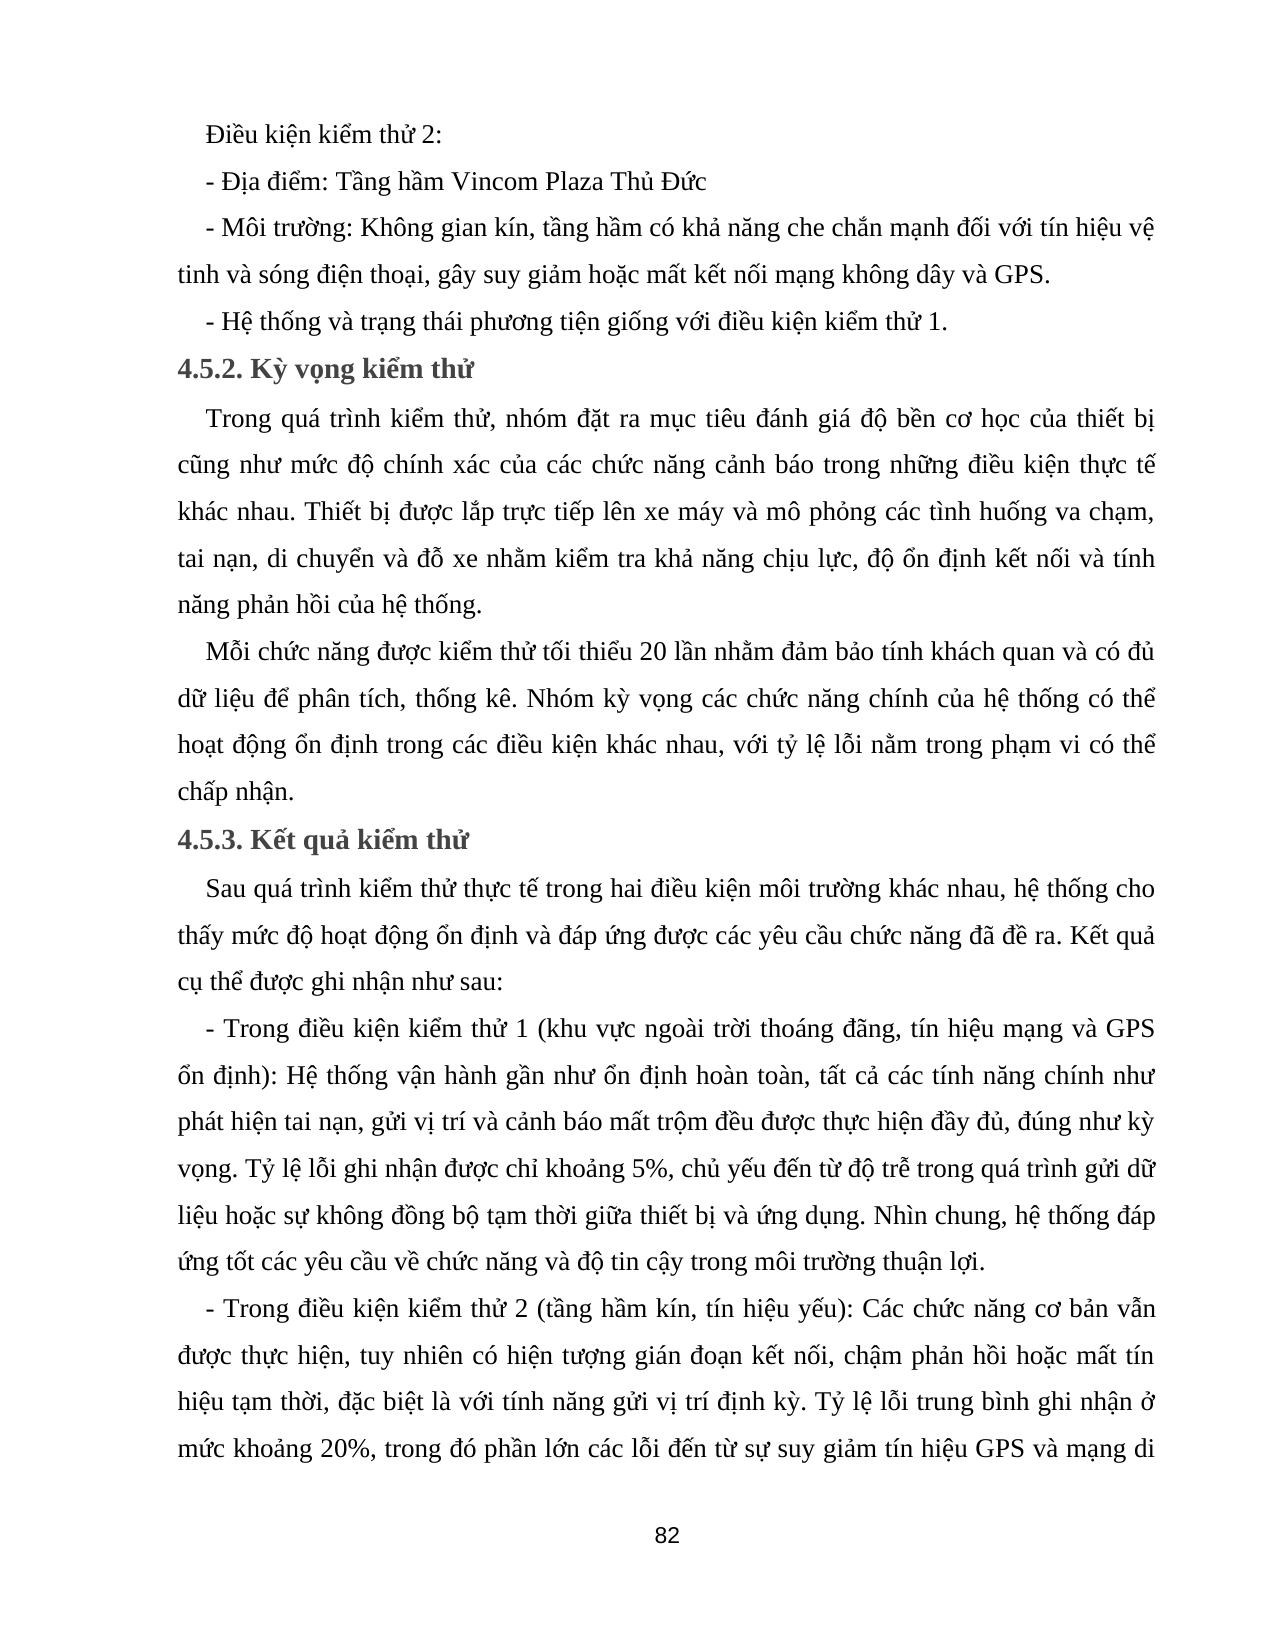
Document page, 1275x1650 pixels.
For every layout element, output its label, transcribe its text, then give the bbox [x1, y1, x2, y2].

text Trong quá trình kiểm thử, nhóm đặt ra mục tiêu đánh giá độ bền cơ học của thiết bị cũng như mức độ chính xác của các chức năng cảnh báo trong những điều kiện thực tế khác nhau. Thiết bị được lắp trực tiếp lên xe máy và mô phỏng các tình huống va chạm, tai nạn, di chuyển và đỗ xe nhằm kiểm tra khả năng chịu lực, độ ổn định kết nối và tính năng phản hồi của hệ thống. [177, 402, 1157, 619]
text - Hệ thống và trạng thái phương tiện giống với điều kiện kiểm thử 1. [177, 305, 1157, 336]
text Điều kiện kiểm thử 2: [177, 118, 1157, 149]
text - Trong điều kiện kiểm thử 1 (khu vực ngoài trời thoáng đãng, tín hiệu mạng và GPS ổn định): Hệ thống vận hành gần như ổn định hoàn toàn, tất cả các tính năng chính như phát hiện tai nạn, gửi vị trí và cảnh báo mất trộm đều được thực hiện đầy đủ, đúng như kỳ vọng. Tỷ lệ lỗi ghi nhận được chỉ khoảng 5%, chủ yếu đến từ độ trễ trong quá trình gửi dữ liệu hoặc sự không đồng bộ tạm thời giữa thiết bị và ứng dụng. Nhìn chung, hệ thống đáp ứng tốt các yêu cầu về chức năng và độ tin cậy trong môi trường thuận lợi. [177, 1012, 1157, 1277]
text - Địa điểm: Tầng hầm Vincom Plaza Thủ Đức [177, 165, 1157, 196]
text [177, 1292, 1157, 1463]
text - Môi trường: Không gian kín, tầng hầm có khả năng che chắn mạnh đối với tín hiệu vệ tinh và sóng điện thoại, gây suy giảm hoặc mất kết nối mạng không dây và GPS. [177, 211, 1157, 289]
text Mỗi chức năng được kiểm thử tối thiểu 20 lần nhằm đảm bảo tính khách quan và có đủ dữ liệu để phân tích, thống kê. Nhóm kỳ vọng các chức năng chính của hệ thống có thể hoạt động ổn định trong các điều kiện khác nhau, với tỷ lệ lỗi nằm trong phạm vi có thể chấp nhận. [177, 635, 1157, 806]
subtitle 4.5.3. Kết quả kiểm thử [177, 822, 1157, 855]
text Sau quá trình kiểm thử thực tế trong hai điều kiện môi trường khác nhau, hệ thống cho thấy mức độ hoạt động ổn định và đáp ứng được các yêu cầu chức năng đã đề ra. Kết quả cụ thể được ghi nhận như sau: [177, 872, 1157, 997]
subtitle 4.5.2. Kỳ vọng kiểm thử [177, 351, 1157, 385]
